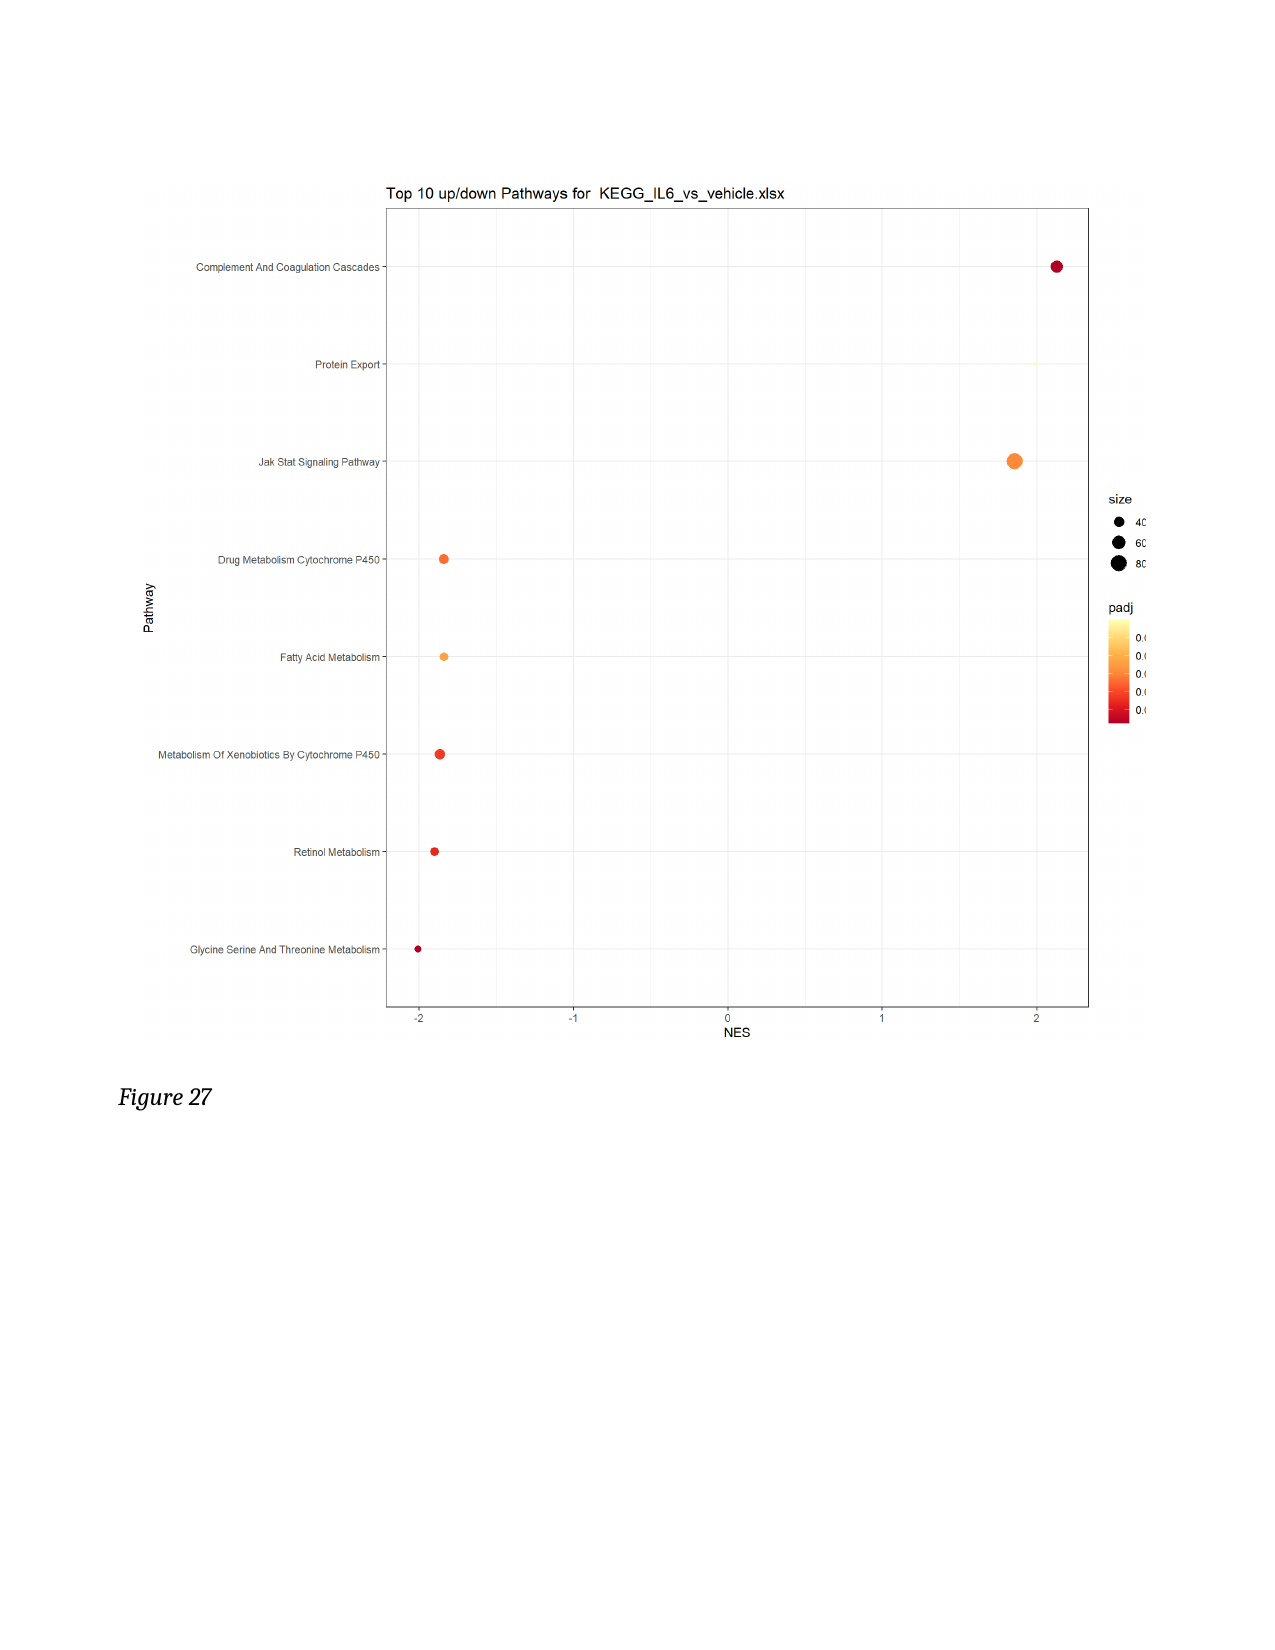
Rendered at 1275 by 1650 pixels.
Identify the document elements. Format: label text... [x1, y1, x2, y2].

picture [137, 181, 1146, 1046]
table_header Figure 27 [107, 177, 1146, 1124]
